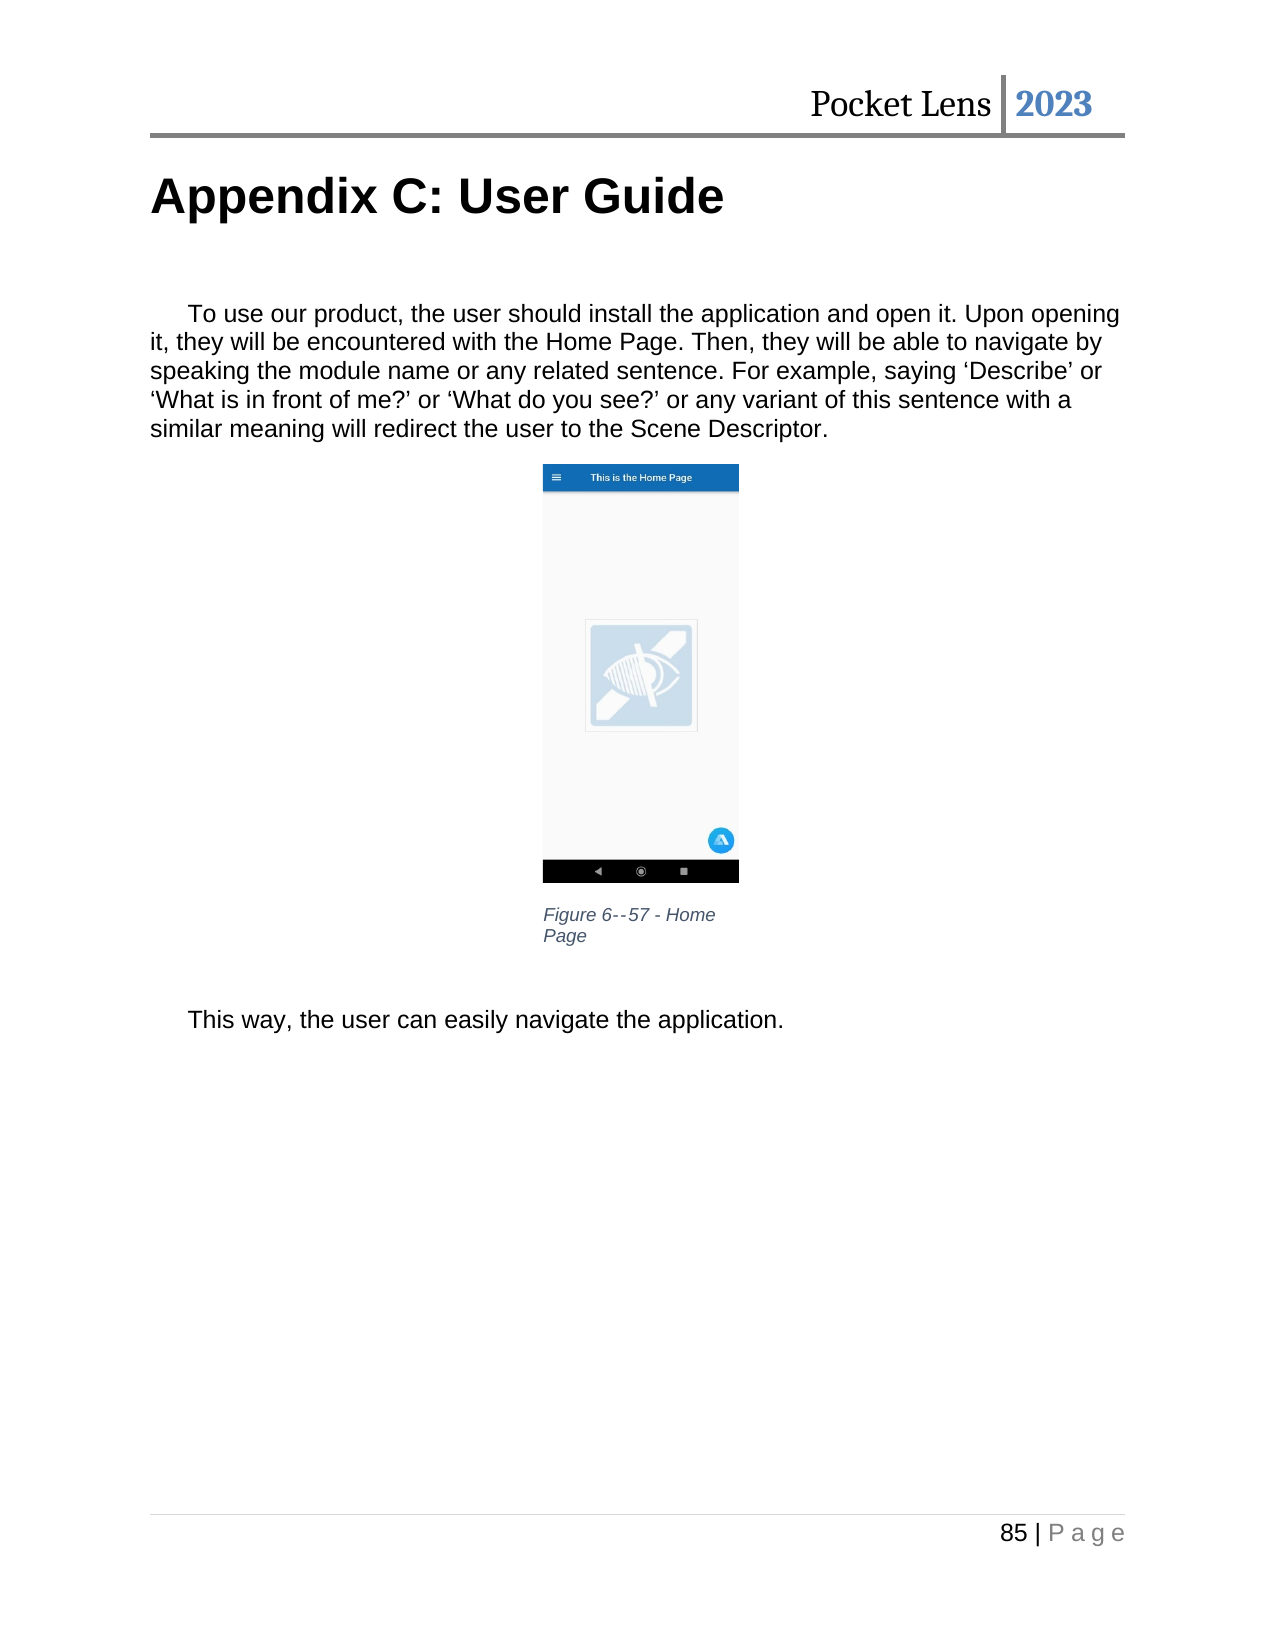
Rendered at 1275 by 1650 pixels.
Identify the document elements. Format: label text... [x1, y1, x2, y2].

text This way, the user can easily navigate the application. [150, 1005, 1125, 1034]
text Appendix C: User Guide [150, 167, 1125, 224]
text To use our product, the user should install the application and open it. Upon opening it, they will be encountered with the Home Page. Then, they will be able to navigate by speaking the module name or any related sentence. For example, saying ‘Describe’ or ‘What is in front of me?’ or ‘What do you see?’ or any variant of this sentence with a similar meaning will redirect the user to the Scene Descriptor. [150, 299, 1125, 442]
picture [542, 464, 739, 883]
